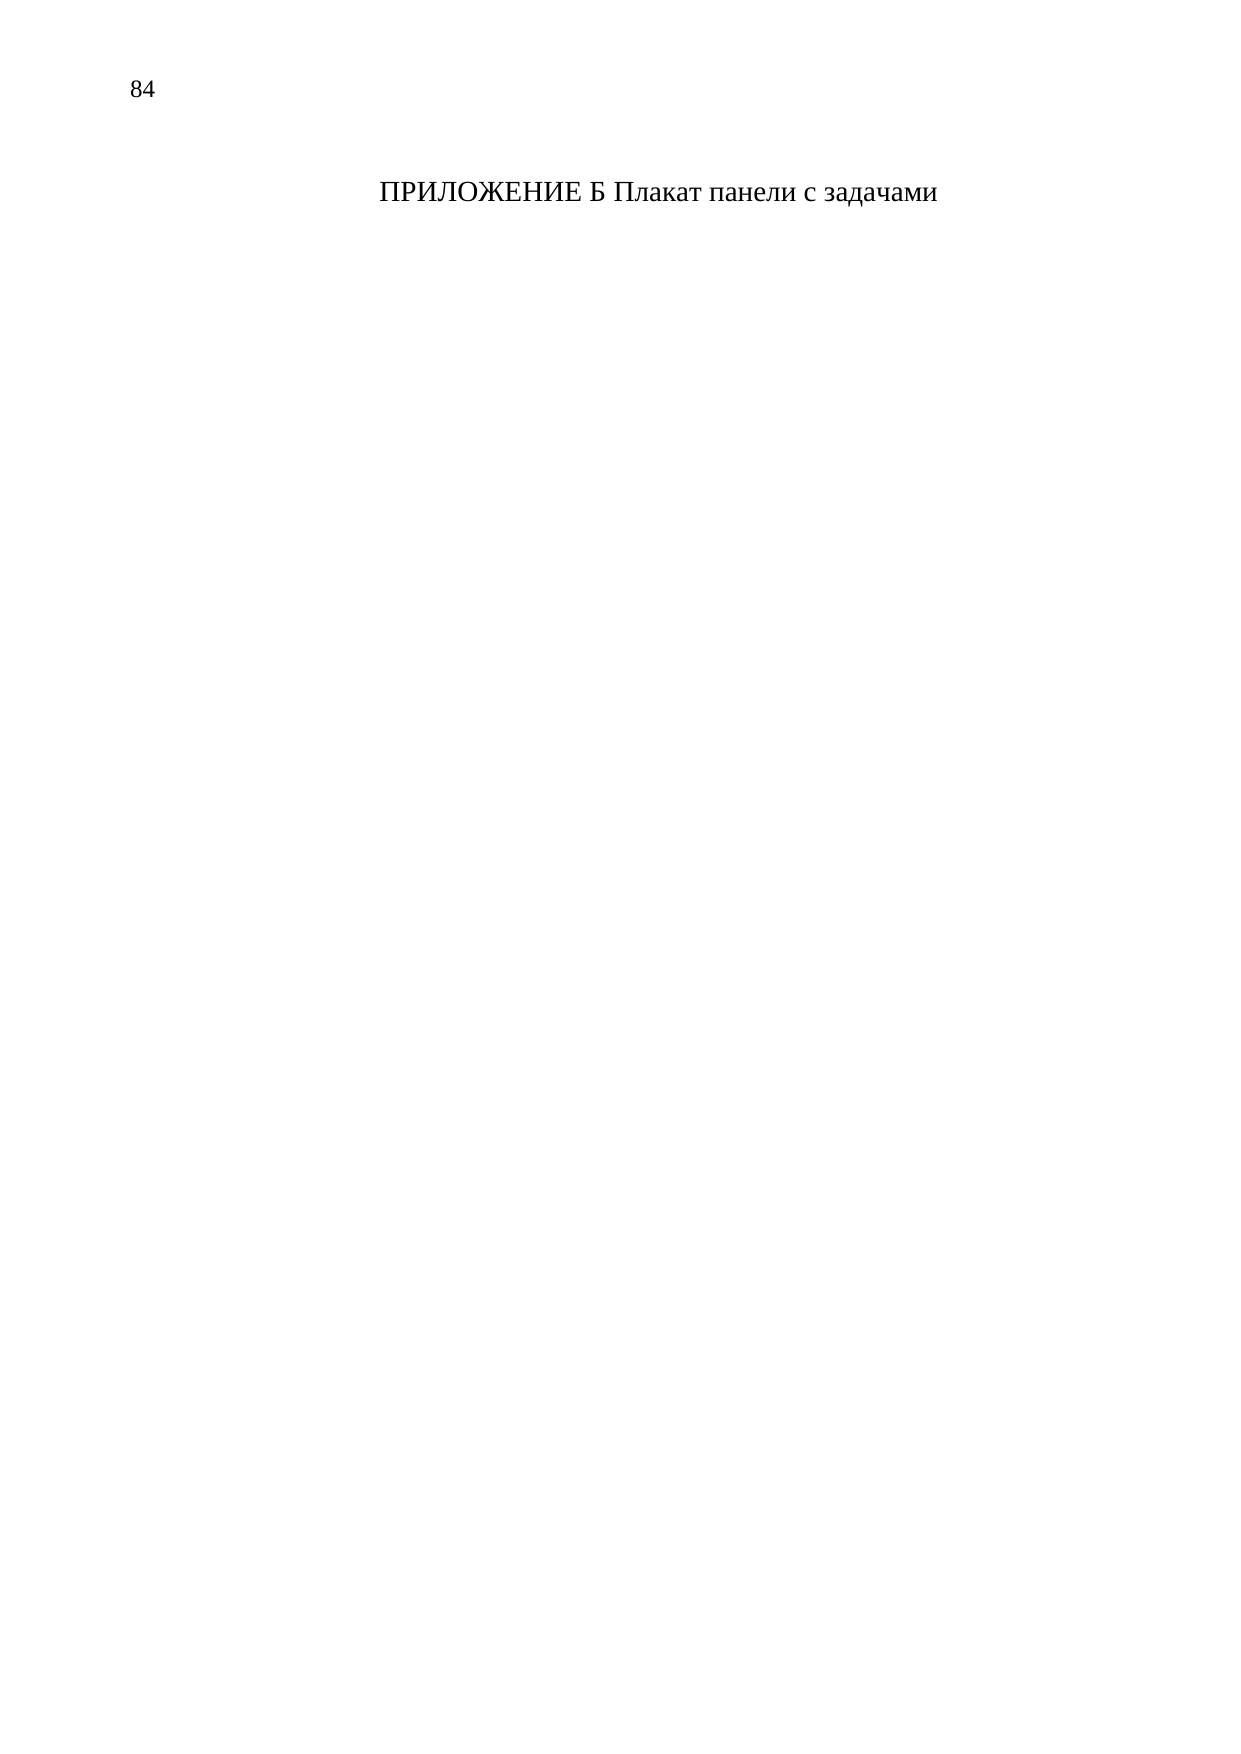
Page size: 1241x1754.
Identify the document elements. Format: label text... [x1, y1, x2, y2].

list ПРИЛОЖЕНИЕ Б Плакат панели с задачами [130, 174, 1187, 207]
